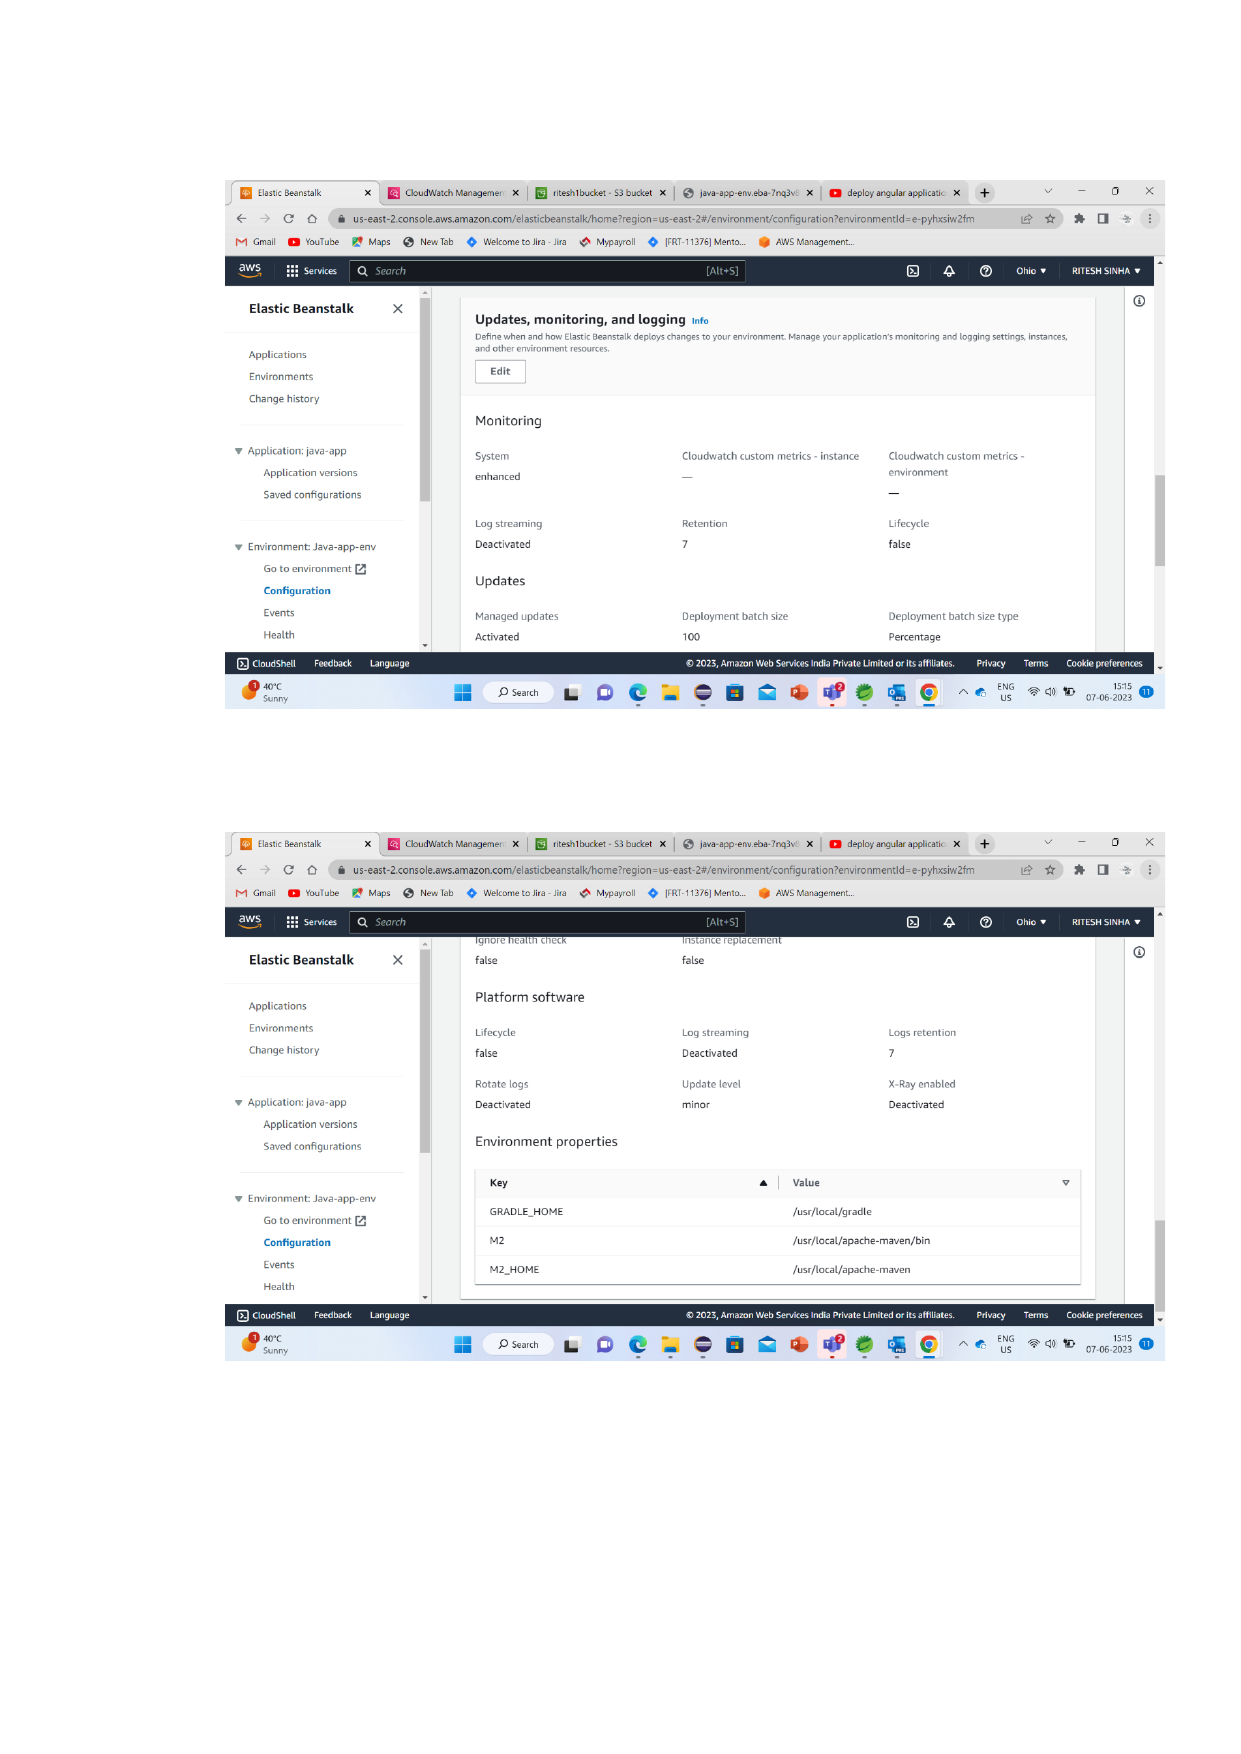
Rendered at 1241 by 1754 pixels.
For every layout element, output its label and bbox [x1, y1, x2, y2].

picture [225, 180, 1166, 709]
picture [225, 832, 1166, 1361]
